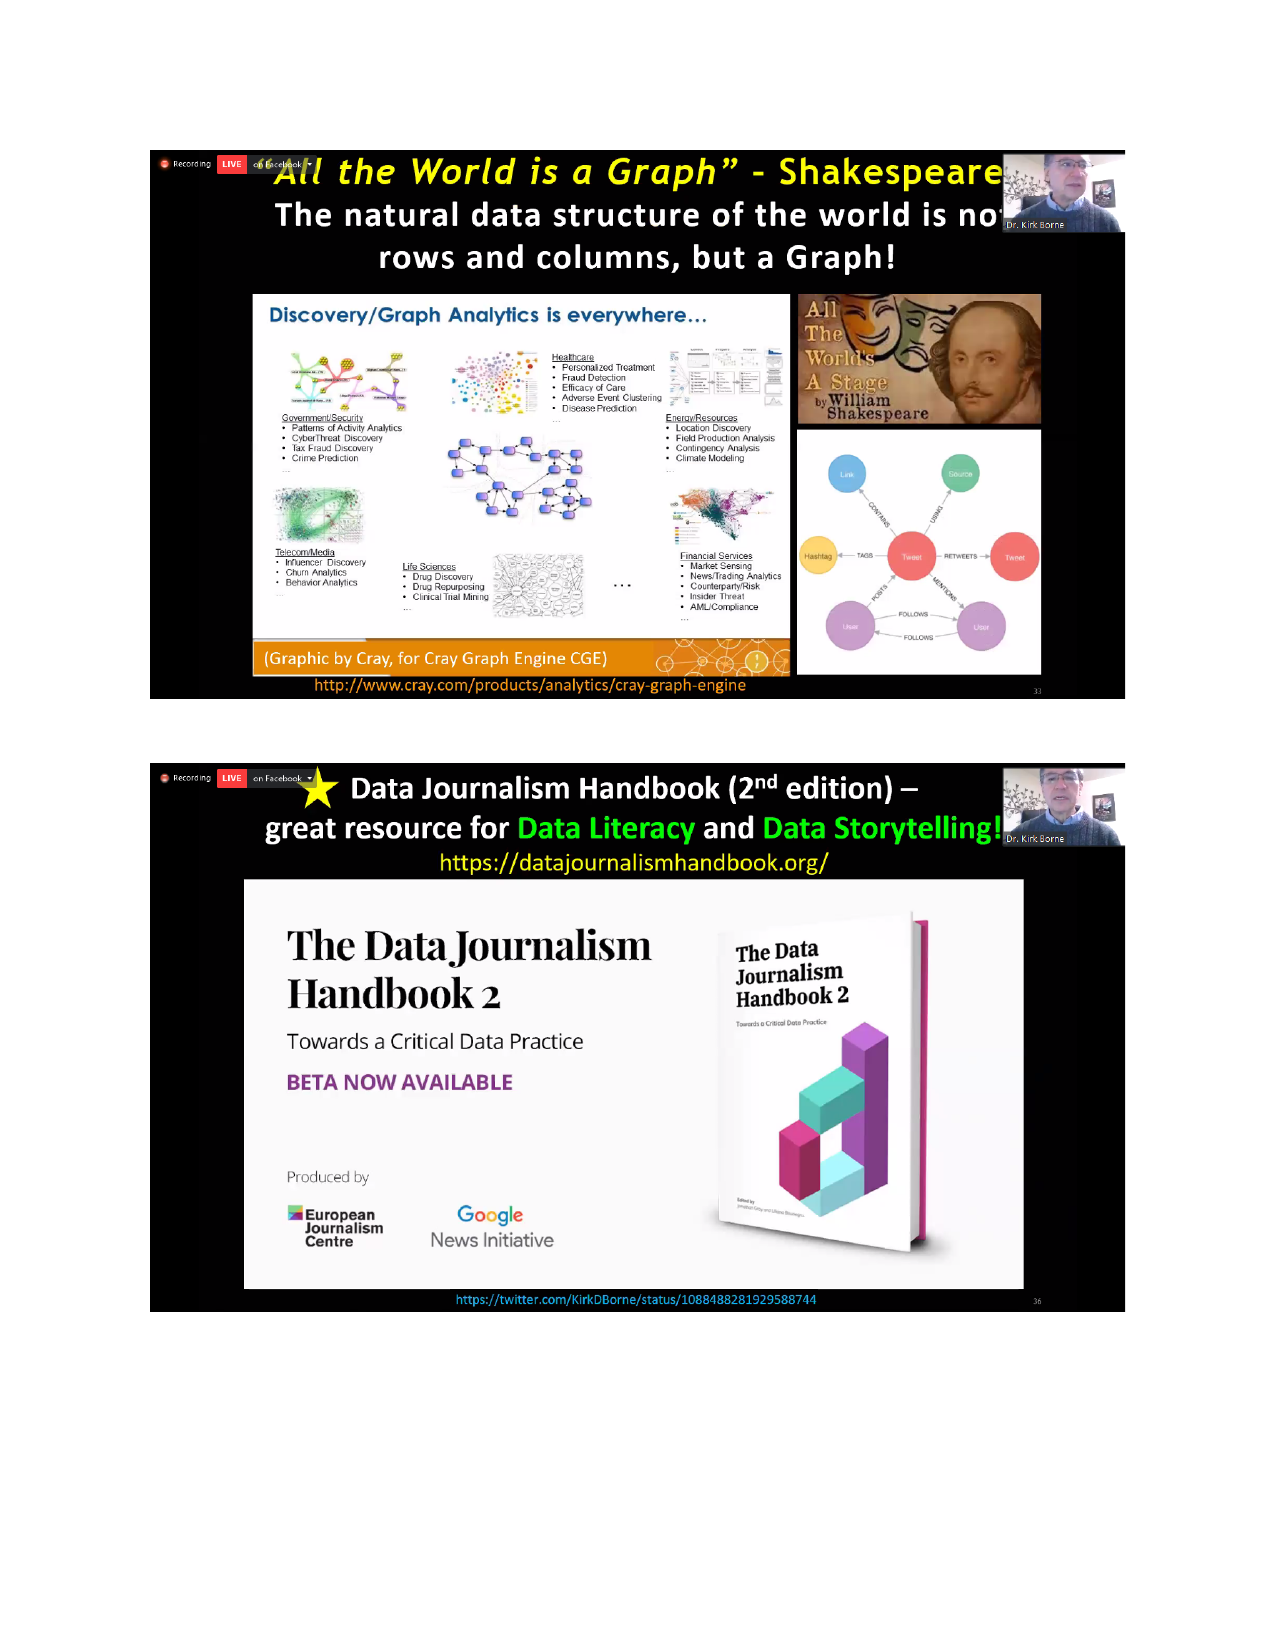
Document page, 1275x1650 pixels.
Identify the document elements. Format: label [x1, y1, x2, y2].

picture [150, 763, 1125, 1312]
picture [150, 150, 1125, 699]
